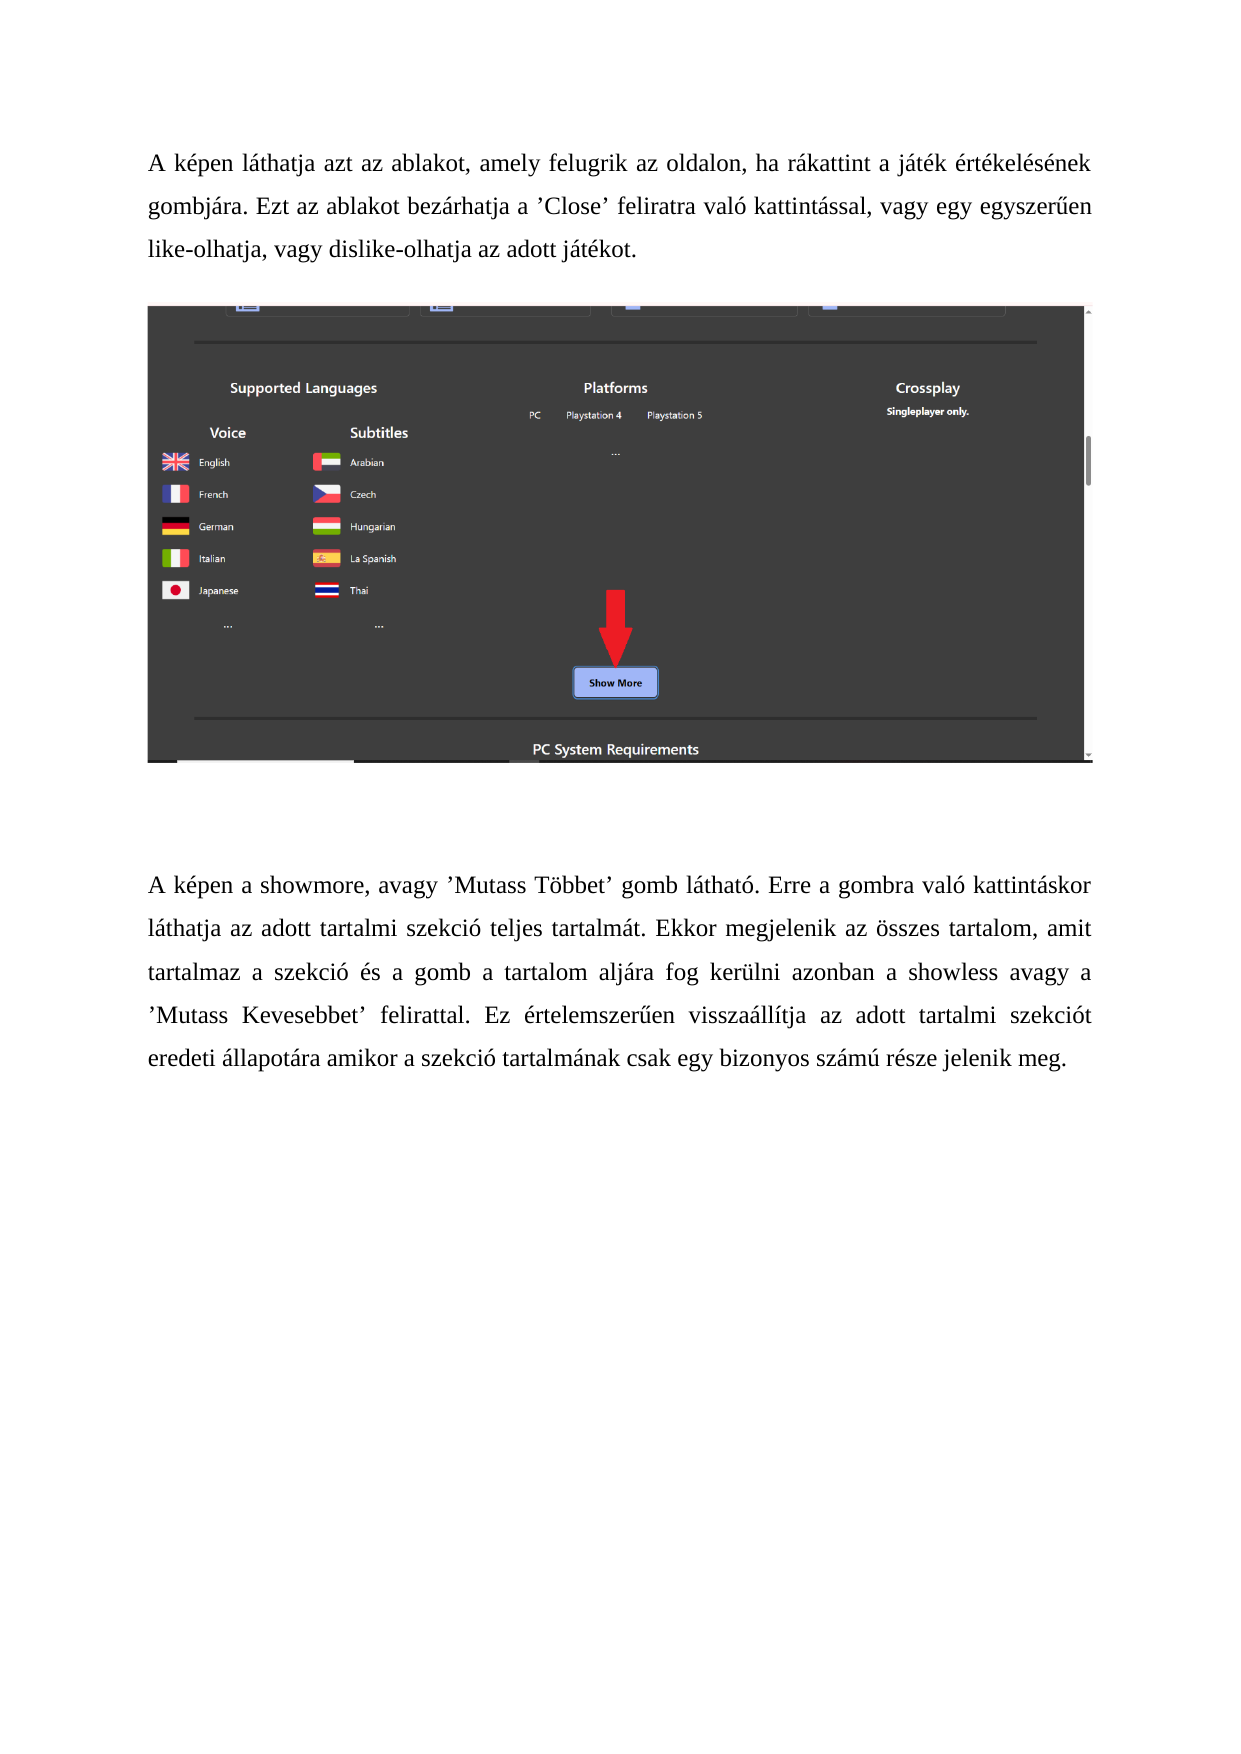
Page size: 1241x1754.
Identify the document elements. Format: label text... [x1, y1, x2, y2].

text A képen láthatja azt az ablakot, amely felugrik az oldalon, ha rákattint a játék értékelésének gombjára. Ezt az ablakot bezárhatja a ’Close’ feliratra való kattintással, vagy egy egyszerűen like-olhatja, vagy dislike-olhatja az adott játékot. [148, 148, 1093, 263]
picture [147, 302, 1093, 831]
text A képen a showmore, avagy ’Mutass Többet’ gomb látható. Erre a gombra való kattintáskor láthatja az adott tartalmi szekció teljes tartalmát. Ekkor megjelenik az összes tartalom, amit tartalmaz a szekció és a gomb a tartalom aljára fog kerülni azonban a showless avagy a ’Mutass Kevesebbet’ felirattal. Ez értelemszerűen visszaállítja az adott tartalmi szekciót eredeti állapotára amikor a szekció tartalmának csak egy bizonyos számú része jelenik meg. [148, 870, 1093, 1072]
